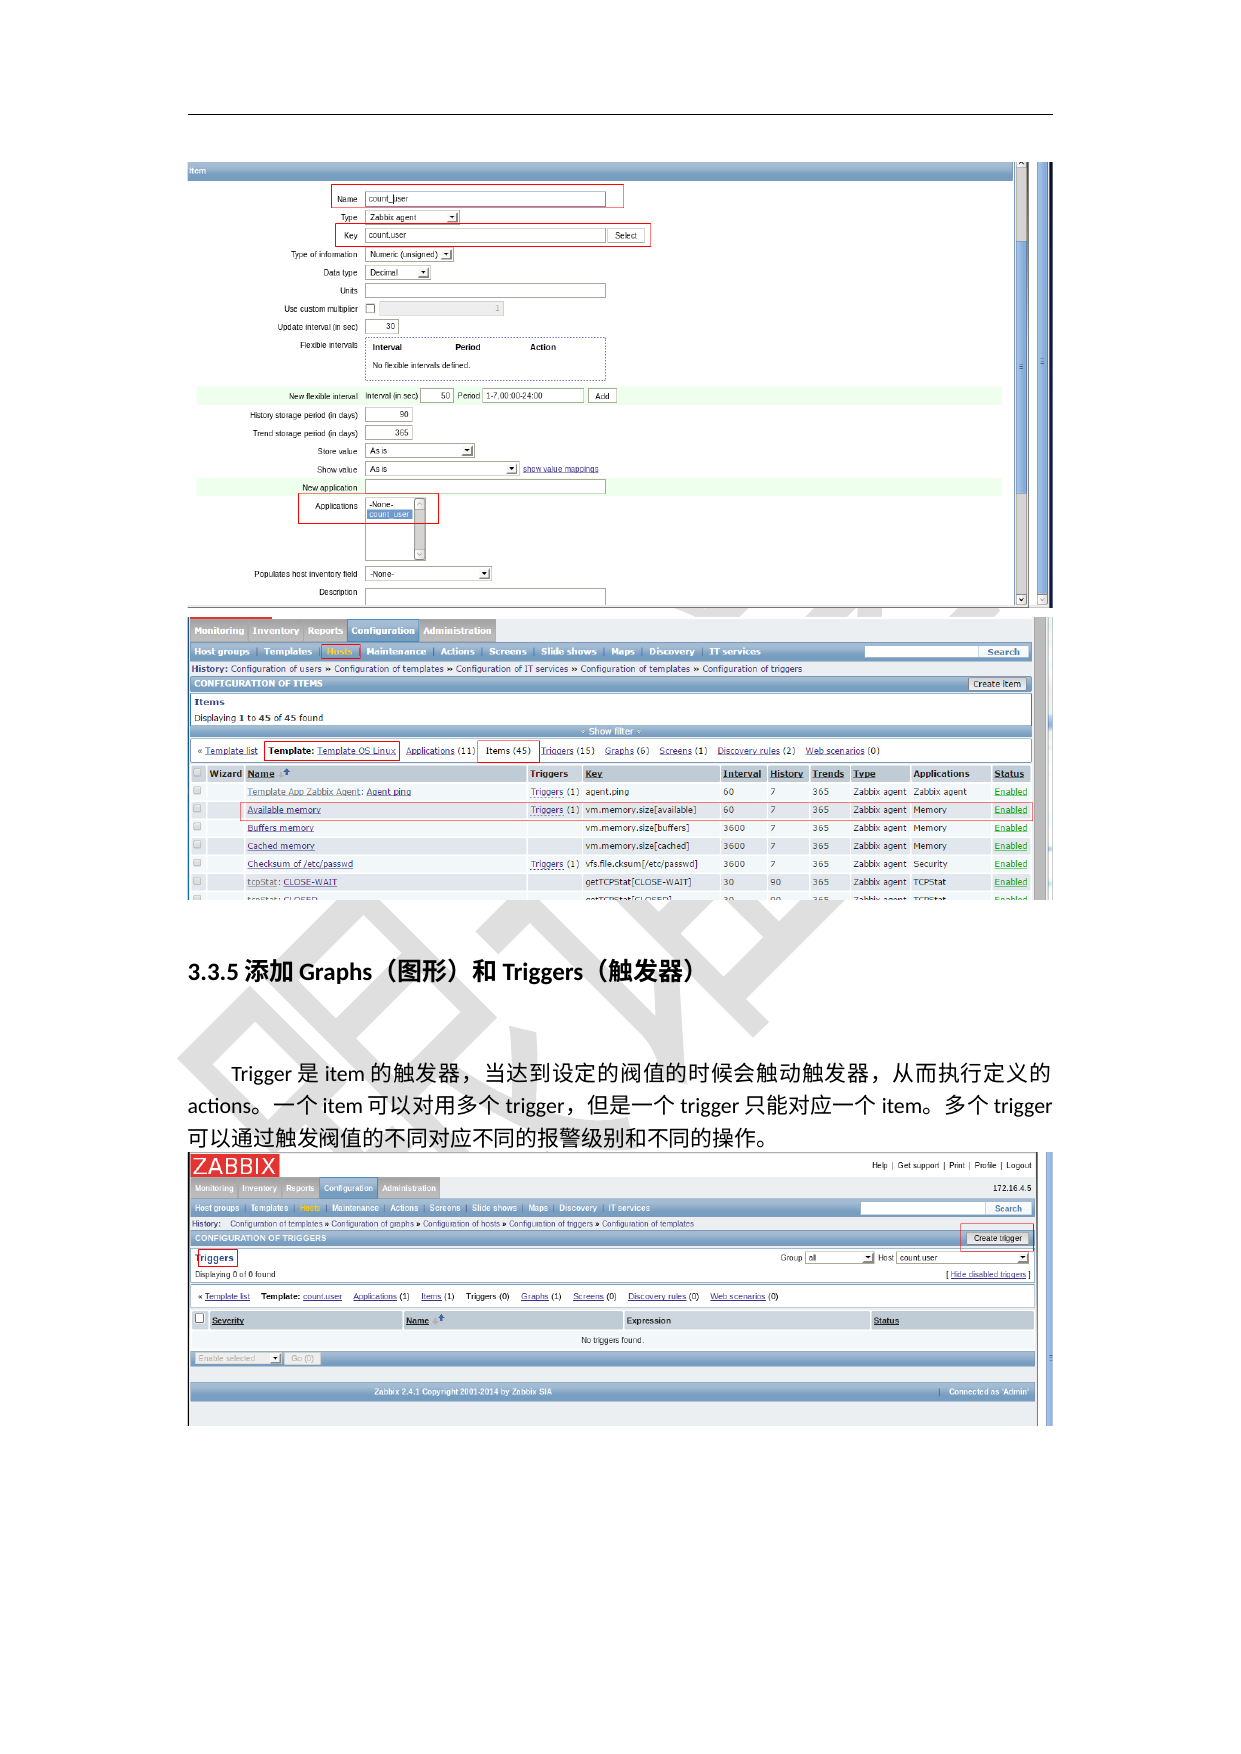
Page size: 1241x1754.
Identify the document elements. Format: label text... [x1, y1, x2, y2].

text Trigger是item的触发器，当达到设定的阀值的时候会触动触发器，从而执行定义的actions。一个item可以对用多个trigger，但是一个trigger只能对应一个item。多个trigger可以通过触发阀值的不同对应不同的报警级别和不同的操作。 [187, 1055, 1053, 1152]
picture [187, 1152, 1053, 1426]
subtitle 3.3.5添加Graphs（图形）和Triggers（触发器） [187, 937, 1053, 1002]
picture [187, 617, 1053, 900]
picture [187, 162, 1053, 608]
